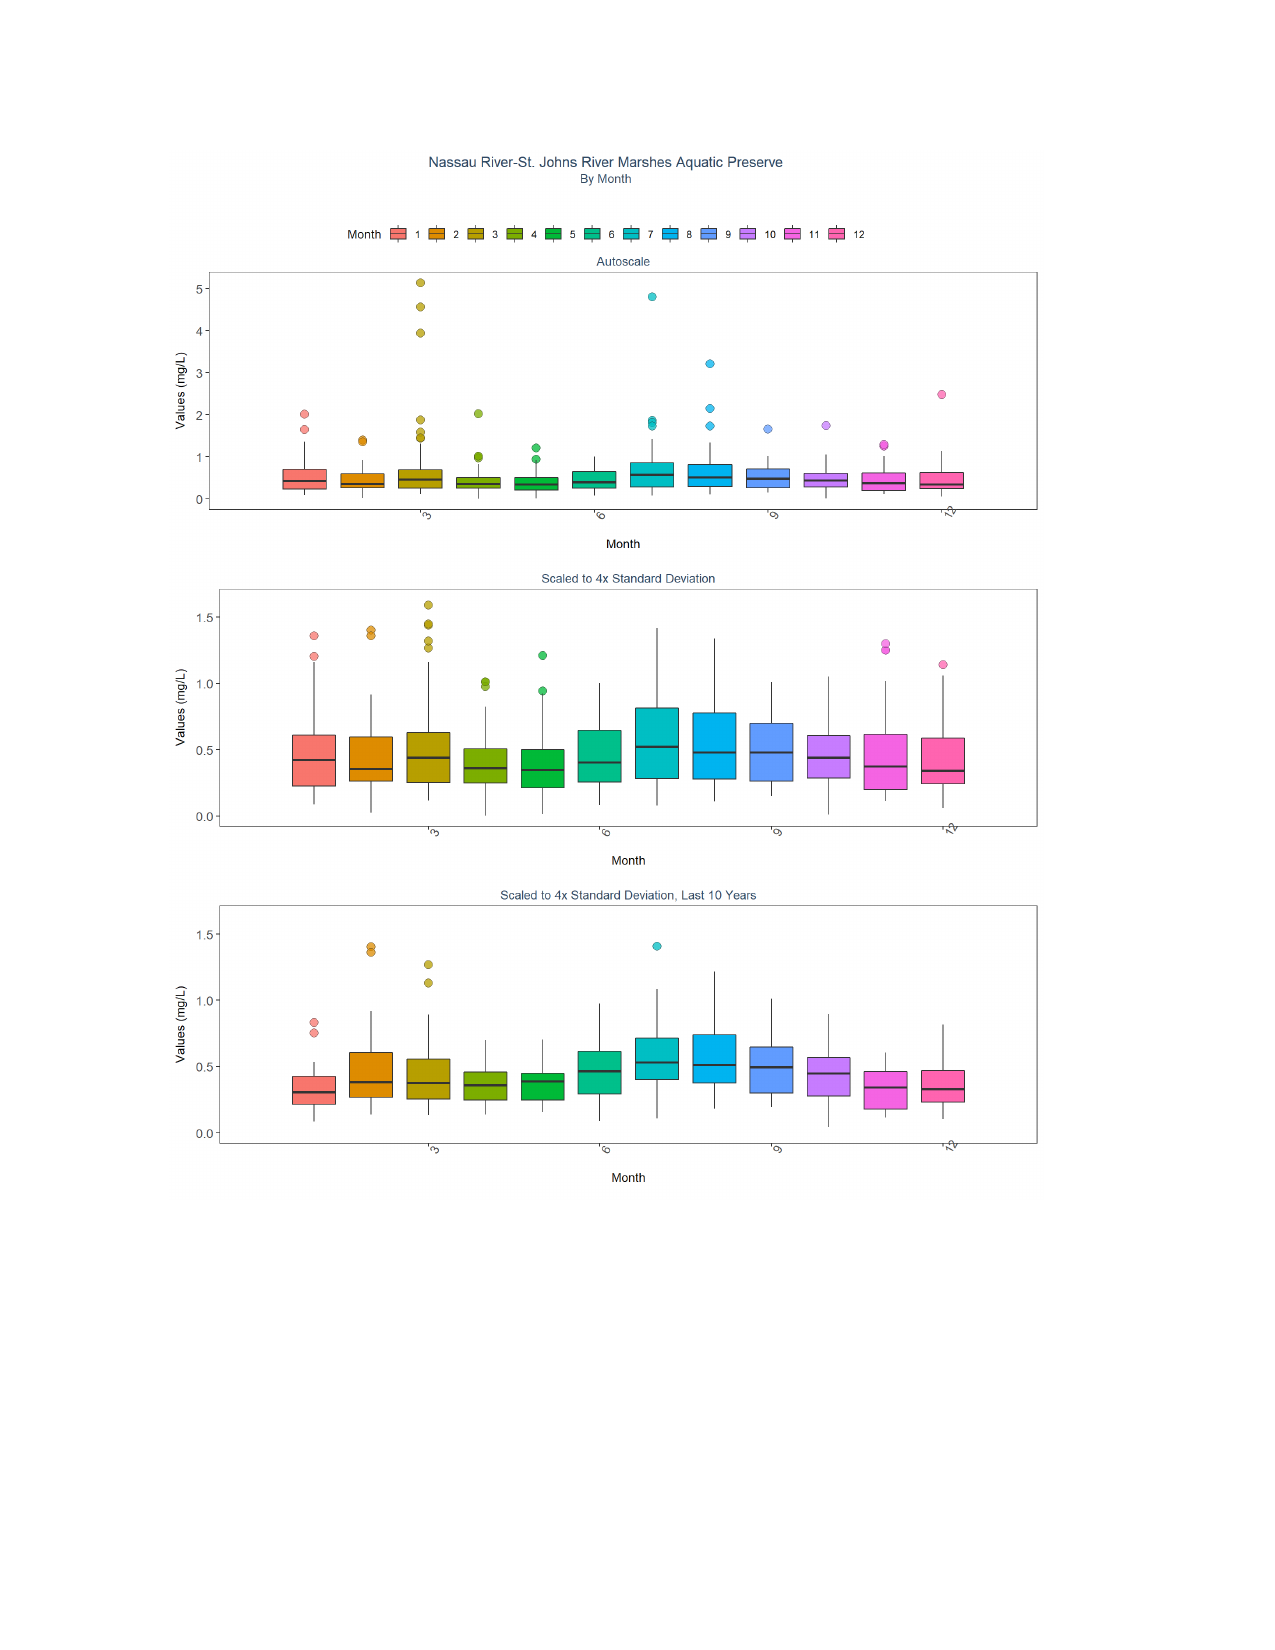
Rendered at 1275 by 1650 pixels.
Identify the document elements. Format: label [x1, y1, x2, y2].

picture [168, 150, 1044, 1200]
